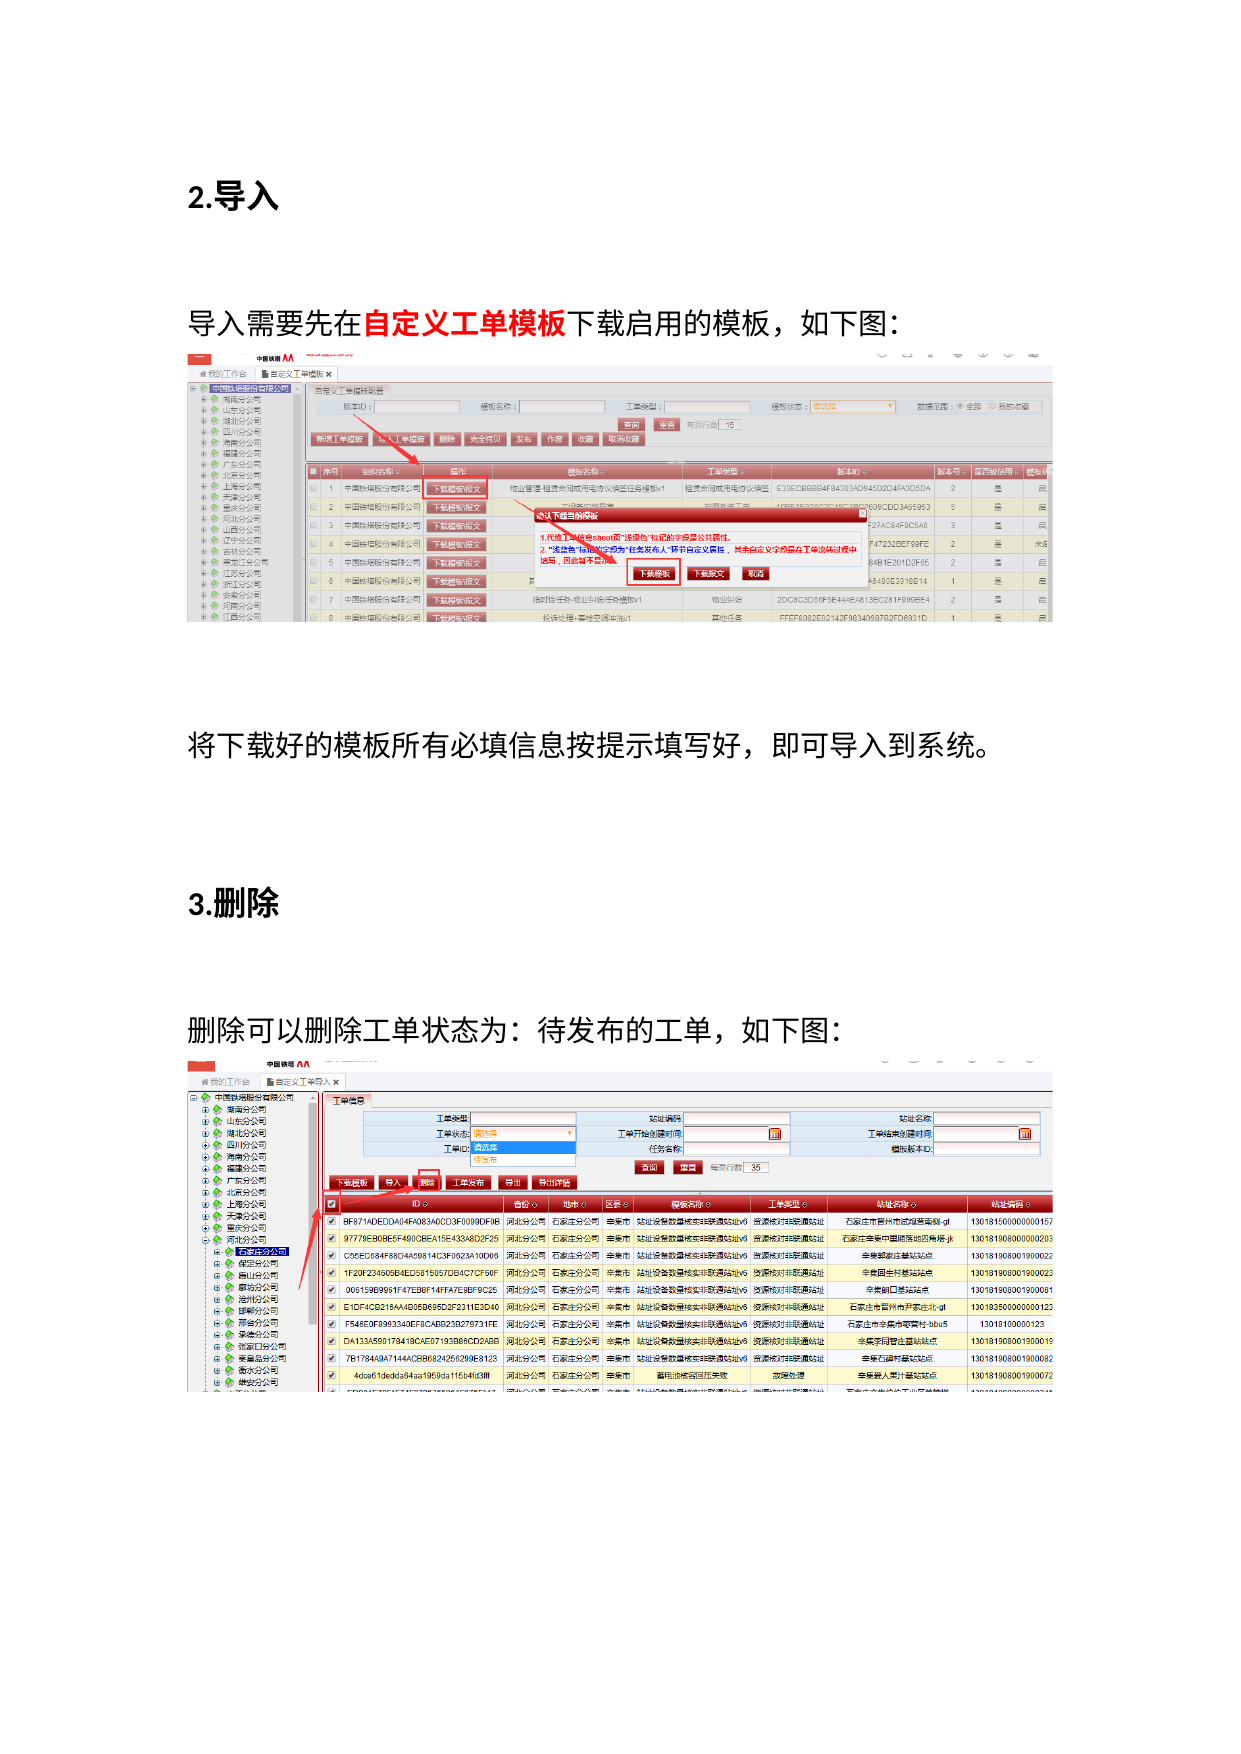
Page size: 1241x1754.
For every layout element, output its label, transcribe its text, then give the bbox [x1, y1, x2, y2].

text 将下载好的模板所有必填信息按提示填写好，即可导入到系统。 [187, 712, 1053, 777]
text 删除可以删除工单状态为：待发布的工单，如下图： [187, 996, 1053, 1061]
subtitle 3.删除 [187, 869, 1053, 934]
text 导入需要先在自定义工单模板下载启用的模板，如下图： [187, 289, 1053, 354]
picture [187, 354, 1053, 622]
picture [187, 1061, 1053, 1392]
subtitle 2.导入 [187, 162, 1053, 227]
